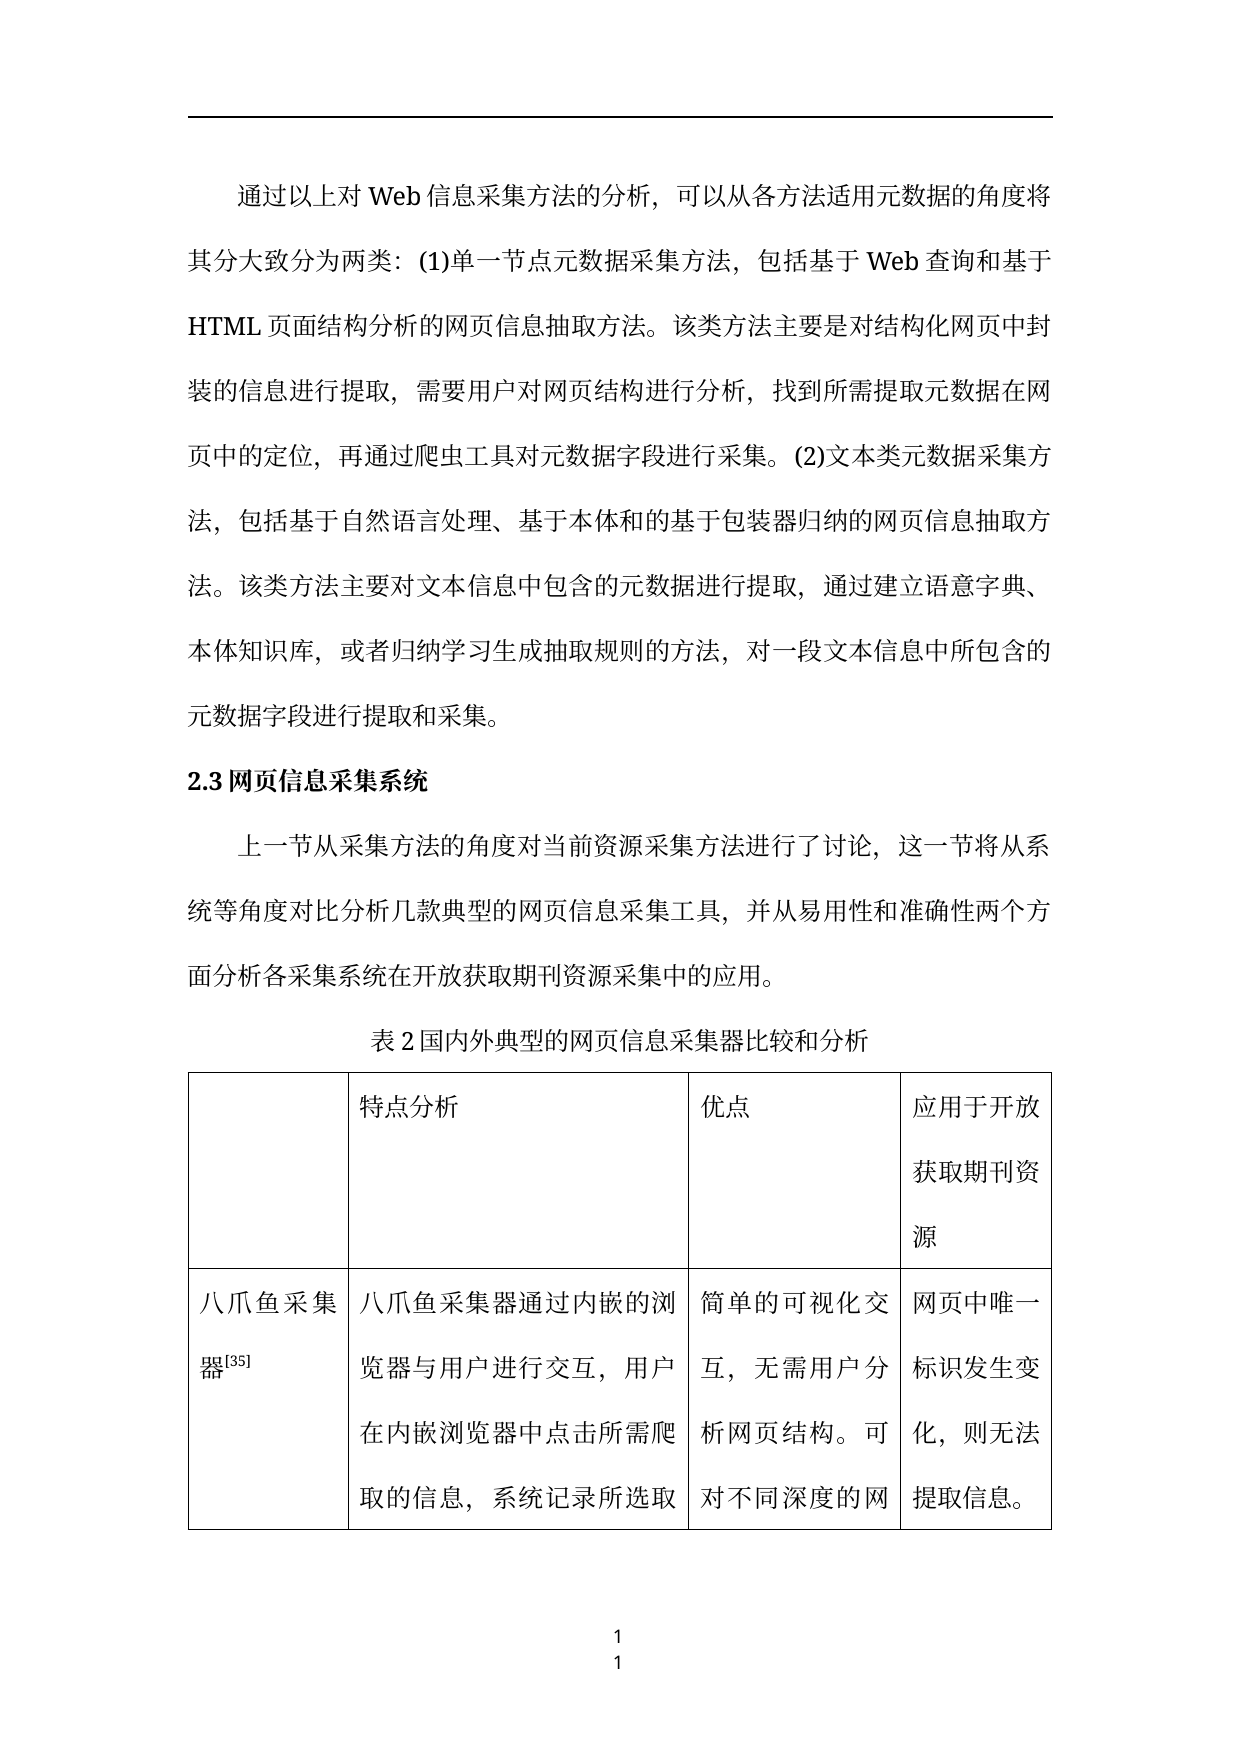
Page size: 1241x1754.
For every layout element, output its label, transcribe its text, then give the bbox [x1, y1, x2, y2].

text 通过以上对Web信息采集方法的分析，可以从各方法适用元数据的角度将其分大致分为两类：(1)单一节点元数据采集方法，包括基于Web查询和基于HTML页面结构分析的网页信息抽取方法。该类方法主要是对结构化网页中封装的信息进行提取，需要用户对网页结构进行分析，找到所需提取元数据在网页中的定位，再通过爬虫工具对元数据字段进行采集。(2)文本类元数据采集方法，包括基于自然语言处理、基于本体和的基于包装器归纳的网页信息抽取方法。该类方法主要对文本信息中包含的元数据进行提取，通过建立语意字典、本体知识库，或者归纳学习生成抽取规则的方法，对一段文本信息中所包含的元数据字段进行提取和采集。 [187, 162, 1053, 747]
text 表2国内外典型的网页信息采集器比较和分析 [187, 1007, 1053, 1072]
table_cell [349, 1269, 688, 1529]
table_header 特点分析 [349, 1073, 688, 1268]
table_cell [901, 1269, 1051, 1529]
table_header 应用于开放获取期刊资源 [901, 1073, 1051, 1268]
text 2.3网页信息采集系统 [187, 747, 1053, 812]
table_header [189, 1073, 348, 1268]
table_header 优点 [689, 1073, 900, 1268]
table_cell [689, 1269, 900, 1529]
text 上一节从采集方法的角度对当前资源采集方法进行了讨论，这一节将从系统等角度对比分析几款典型的网页信息采集工具，并从易用性和准确性两个方面分析各采集系统在开放获取期刊资源采集中的应用。 [187, 812, 1053, 1007]
table_cell 八爪鱼采集器[35] [189, 1269, 348, 1529]
